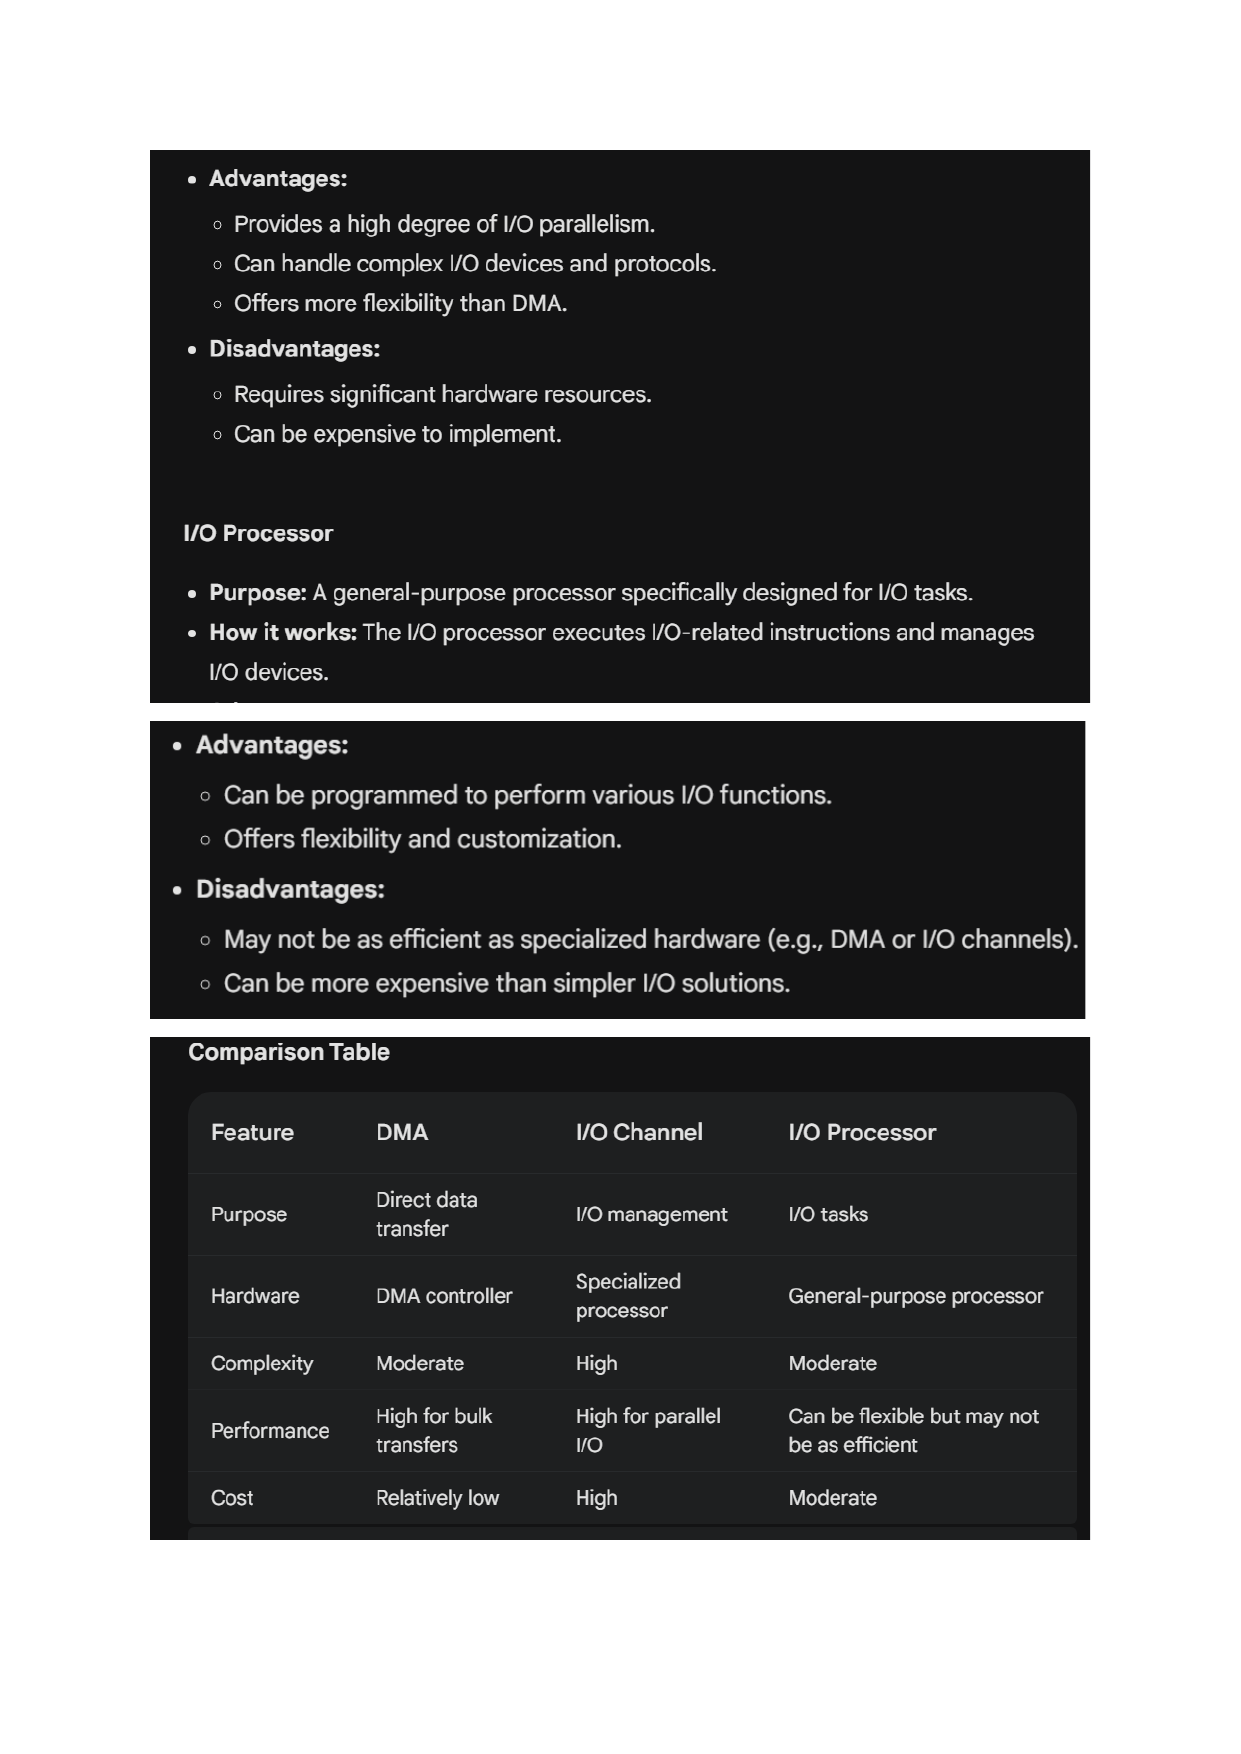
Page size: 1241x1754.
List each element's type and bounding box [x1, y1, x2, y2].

picture [150, 1037, 1091, 1540]
picture [150, 150, 1091, 703]
picture [150, 721, 1086, 1019]
